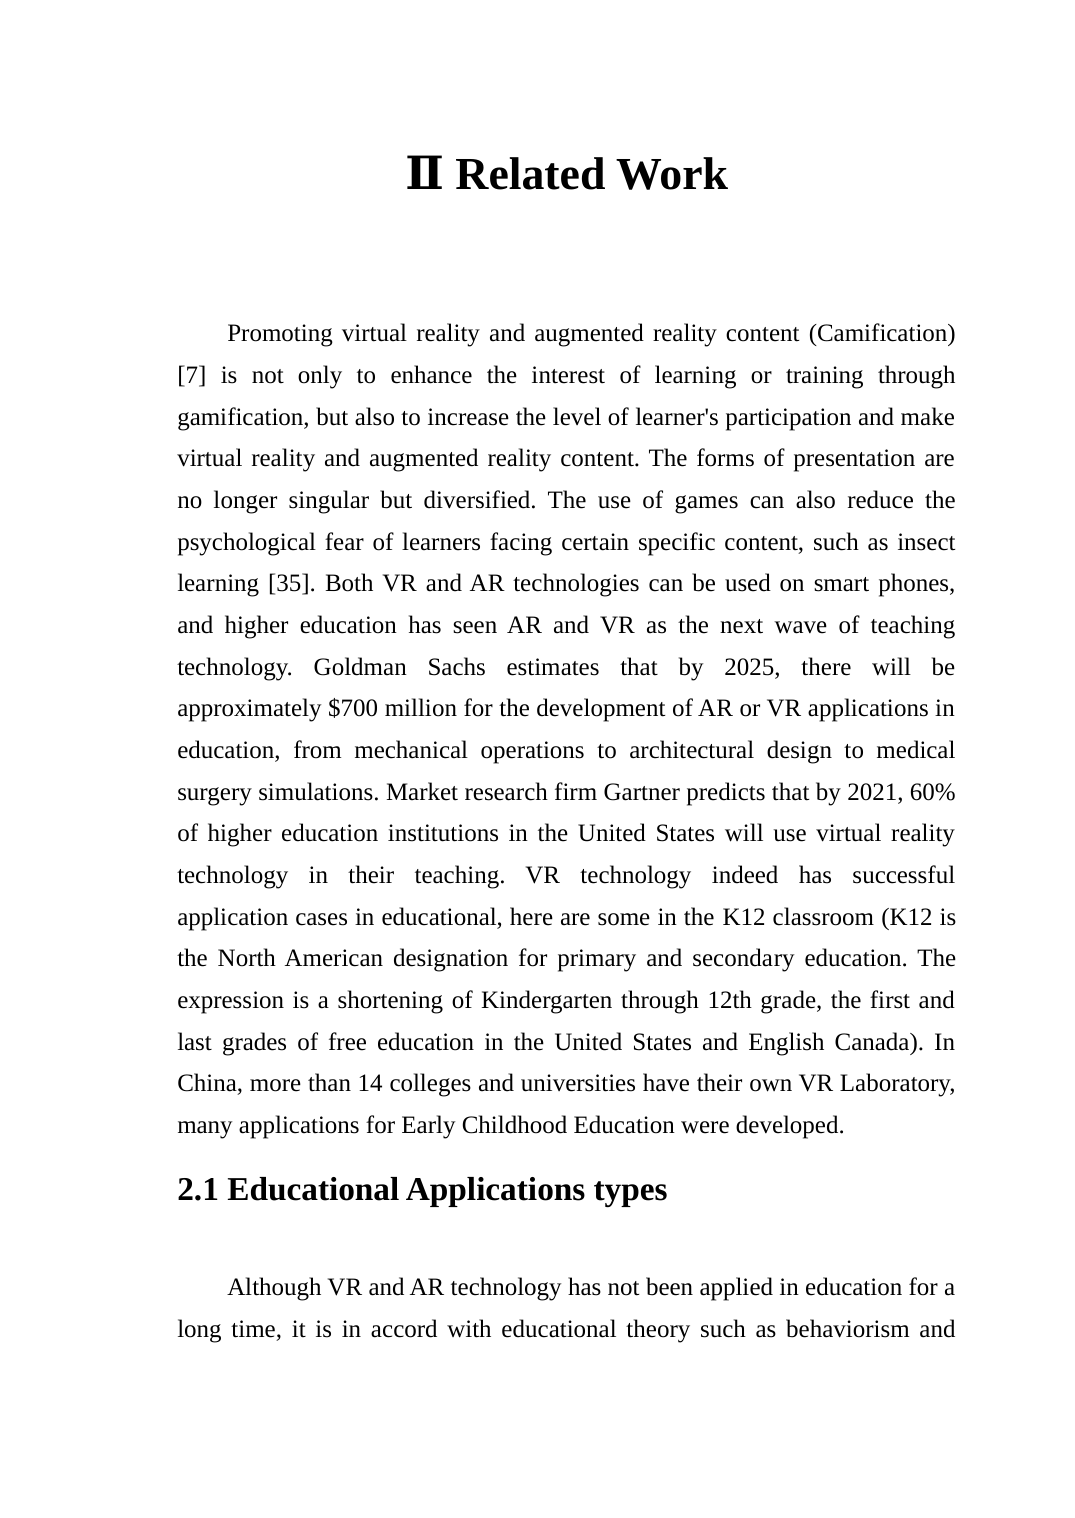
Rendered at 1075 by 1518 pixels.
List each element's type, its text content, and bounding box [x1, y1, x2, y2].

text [177, 1262, 956, 1345]
text Promoting virtual reality and augmented reality content (Camification) [7] is not only to enhance the interest of learning or training through gamification, but also to increase the level of learner's participation and make virtual reality and augmented reality content. The forms of presentation are no longer singular but diversified. The use of games can also reduce the psychological fear of learners facing certain specific content, such as insect learning [35]. Both VR and AR technologies can be used on smart phones, and higher education has seen AR and VR as the next wave of teaching technology. Goldman Sachs estimates that by 2025, there will be approximately $700 million for the development of AR or VR applications in education, from mechanical operations to architectural design to medical surgery simulations. Market research firm Gartner predicts that by 2021, 60% of higher education institutions in the United States will use virtual reality technology in their teaching. VR technology indeed has successful application cases in educational, here are some in the K12 classroom (K12 is the North American designation for primary and secondary education. The expression is a shortening of Kindergarten through 12th grade, the first and last grades of free education in the United States and English Canada). In China, more than 14 colleges and universities have their own VR Laboratory, many applications for Early Childhood Education were developed. [177, 308, 956, 1142]
text Ⅱ Related Work [177, 147, 956, 200]
text 2.1 Educational Applications types [177, 1169, 956, 1207]
